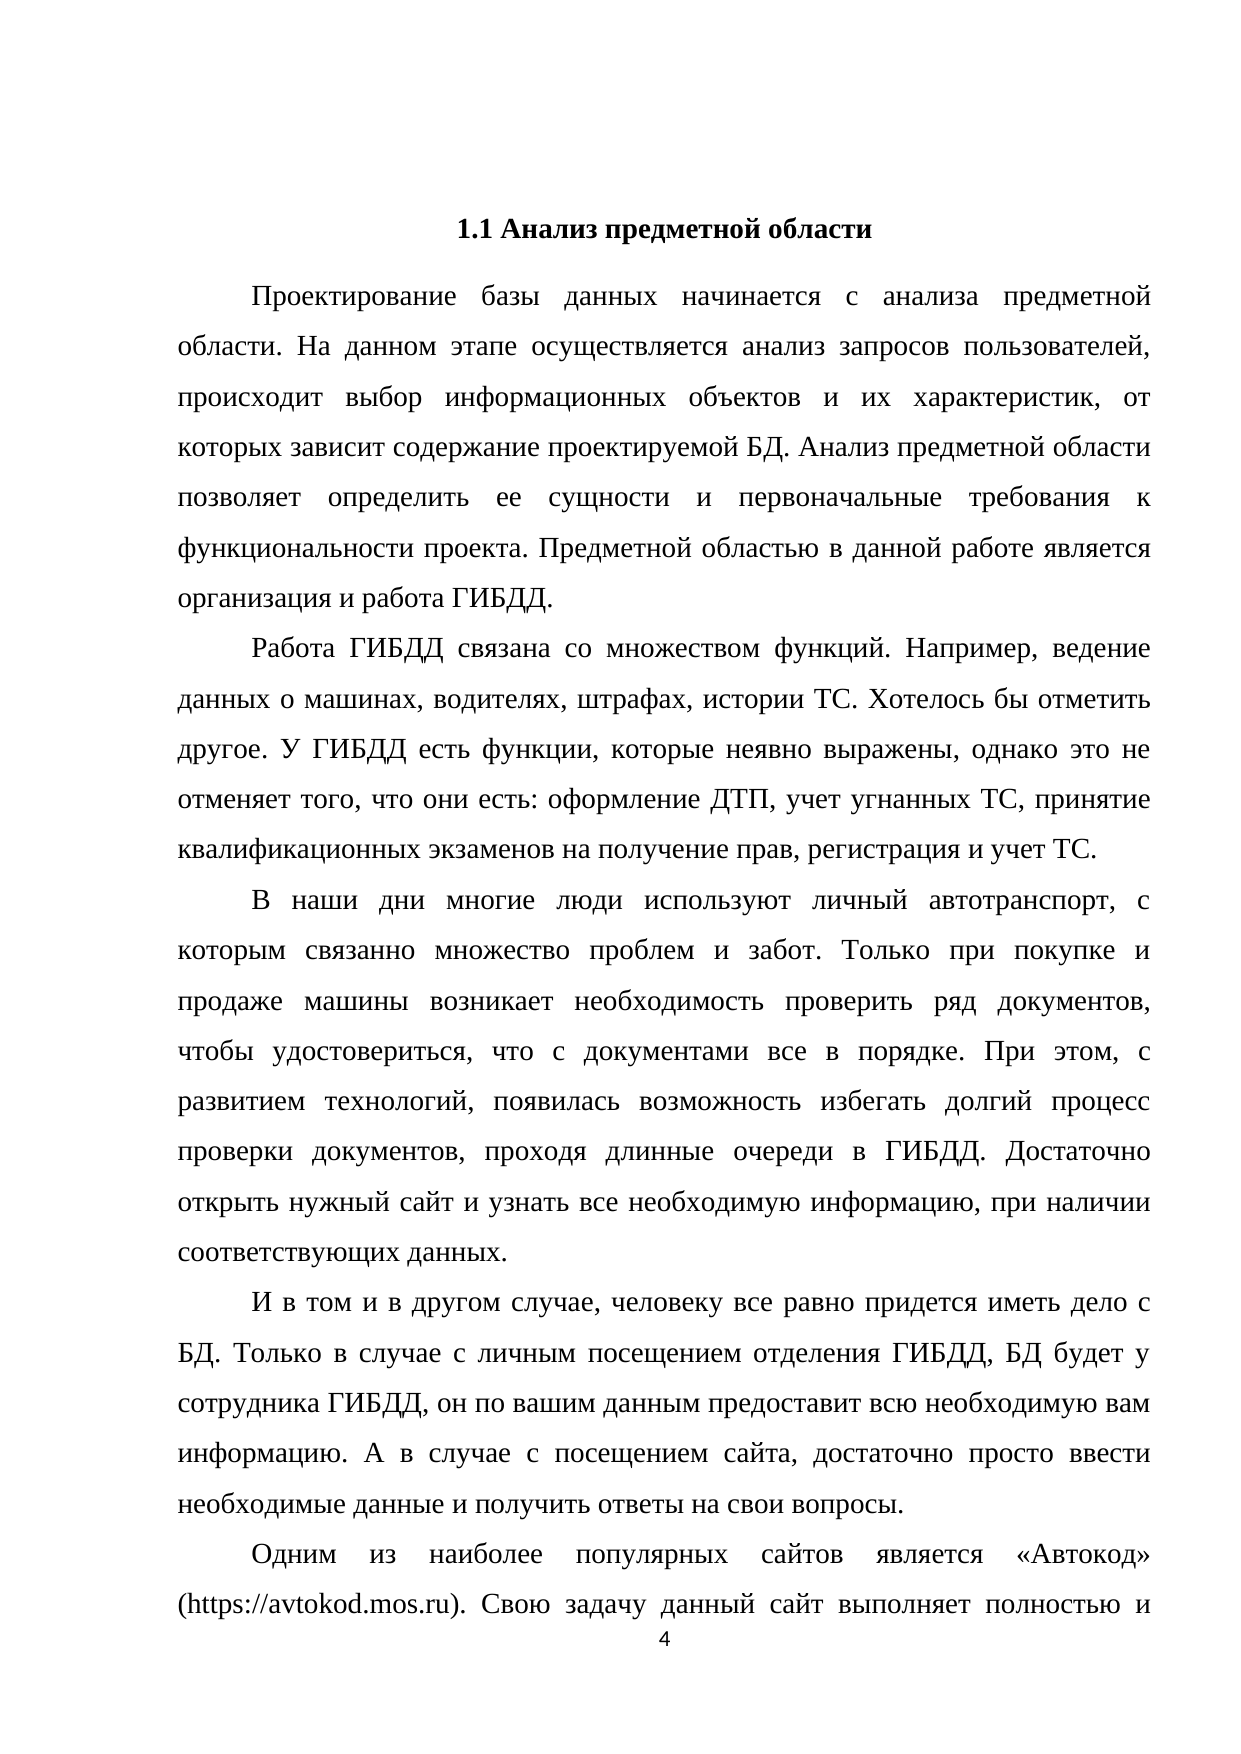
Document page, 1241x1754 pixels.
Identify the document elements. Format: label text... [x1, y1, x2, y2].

text Работа ГИБДД связана со множеством функций. Например, ведение данных о машинах, водителях, штрафах, истории ТС. Хотелось бы отметить другое. У ГИБДД есть функции, которые неявно выражены, однако это не отменяет того, что они есть: оформление ДТП, учет угнанных ТС, принятие квалификационных экзаменов на получение прав, регистрация и учет ТС. [177, 630, 1152, 865]
text И в том и в другом случае, человеку все равно придется иметь дело с БД. Только в случае с личным посещением отделения ГИБДД, БД будет у сотрудника ГИБДД, он по вашим данным предоставит всю необходимую вам информацию. А в случае с посещением сайта, достаточно просто ввести необходимые данные и получить ответы на свои вопросы. [177, 1284, 1152, 1519]
text 1.1 Анализ предметной области [177, 211, 1152, 245]
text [177, 1536, 1152, 1620]
text В наши дни многие люди используют личный автотранспорт, с которым связанно множество проблем и забот. Только при покупке и продаже машины возникает необходимость проверить ряд документов, чтобы удостовериться, что с документами все в порядке. При этом, с развитием технологий, появилась возможность избегать долгий процесс проверки документов, проходя длинные очереди в ГИБДД. Достаточно открыть нужный сайт и узнать все необходимую информацию, при наличии соответствующих данных. [177, 882, 1152, 1268]
text Проектирование базы данных начинается с анализа предметной области. На данном этапе осуществляется анализ запросов пользователей, происходит выбор информационных объектов и их характеристик, от которых зависит содержание проектируемой БД. Анализ предметной области позволяет определить ее сущности и первоначальные требования к функциональности проекта. Предметной областью в данной работе является организация и работа ГИБДД. [177, 278, 1152, 614]
